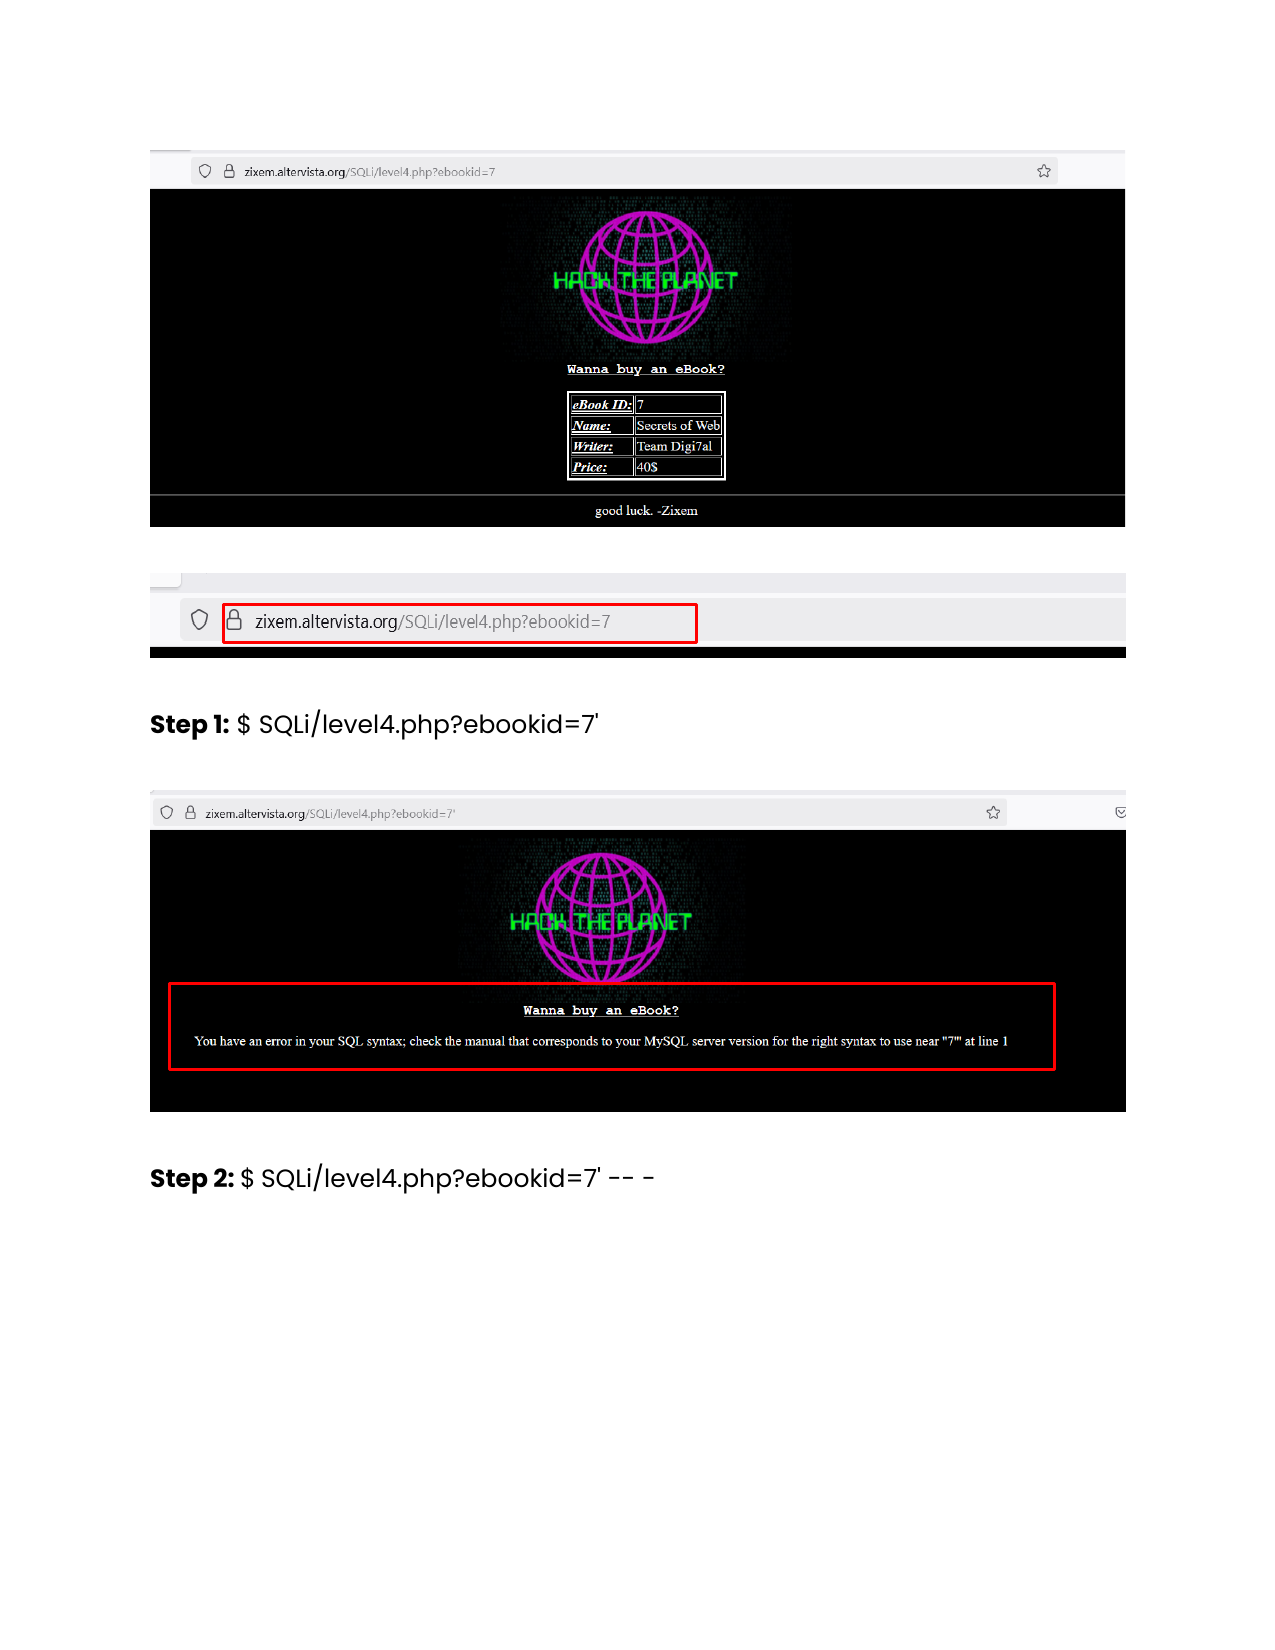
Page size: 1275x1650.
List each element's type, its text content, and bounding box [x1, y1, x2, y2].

text Step 1: $ SQLi/level4.php?ebookid=7' [150, 704, 1125, 742]
picture [150, 150, 1125, 527]
text Step 2: $ SQLi/level4.php?ebookid=7' -- - [150, 1159, 1125, 1196]
picture [150, 573, 1126, 658]
picture [150, 790, 1126, 1112]
